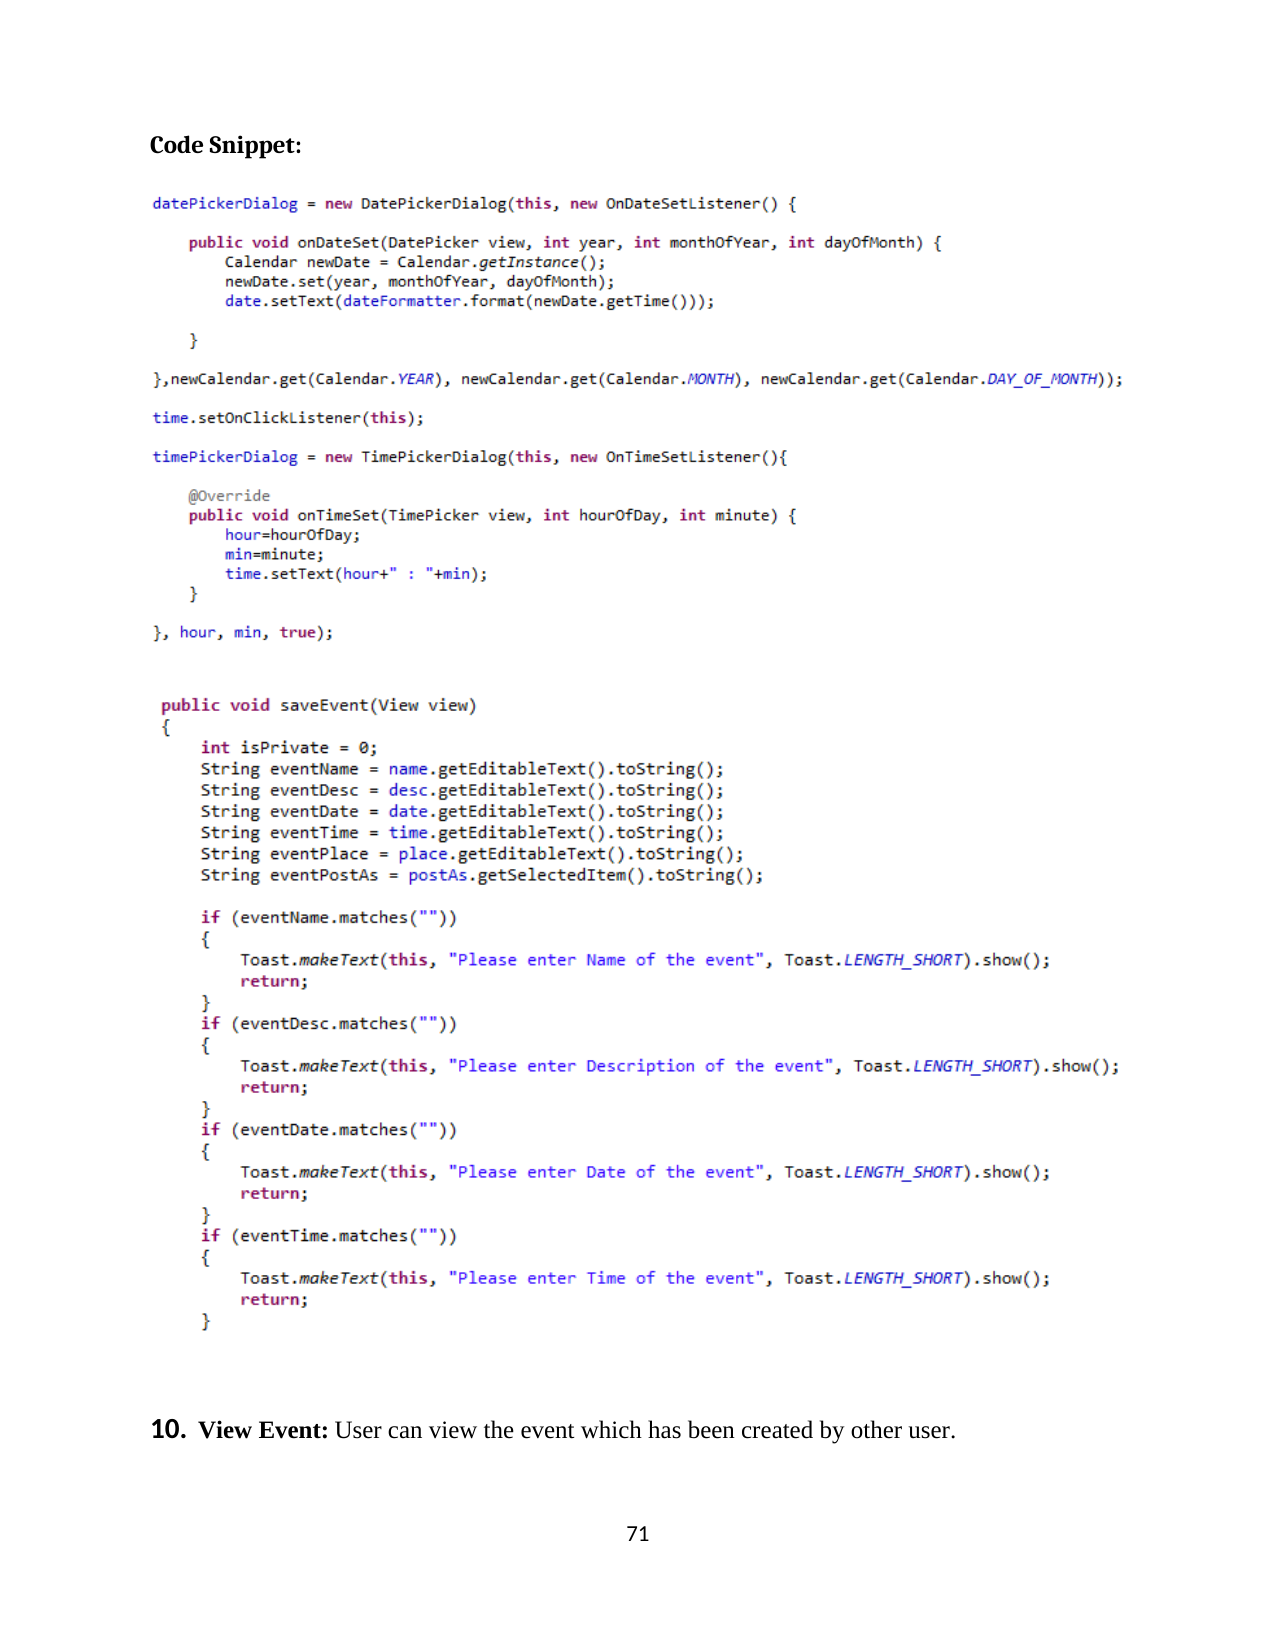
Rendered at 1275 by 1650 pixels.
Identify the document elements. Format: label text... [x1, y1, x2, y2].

picture [150, 188, 1124, 670]
list View Event: User can view the event which has been created by other user. [150, 1410, 1125, 1446]
picture [150, 695, 1124, 1332]
text Code Snippet: [150, 131, 1125, 160]
